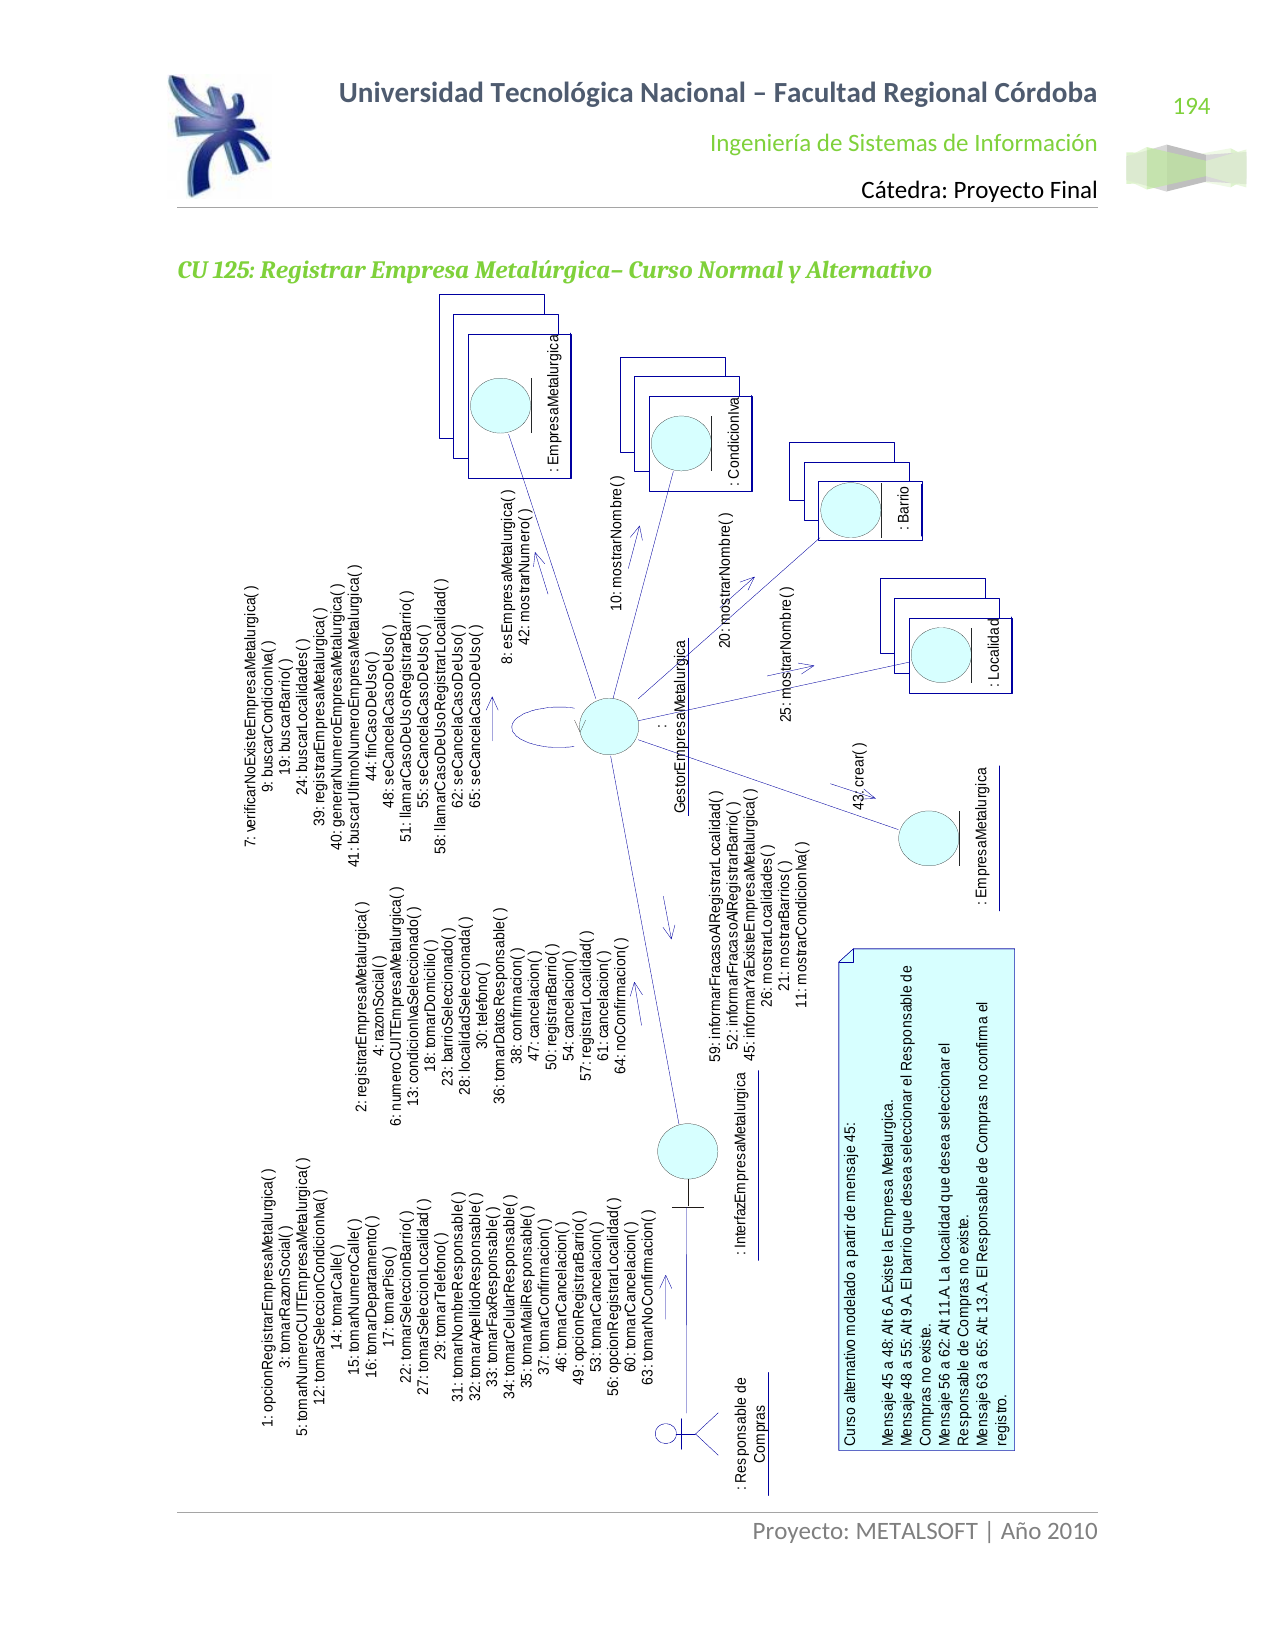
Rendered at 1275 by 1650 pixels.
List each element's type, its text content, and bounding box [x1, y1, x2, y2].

text CU 125: Registrar Empresa Metalúrgica– Curso Normal y Alternativo [177, 256, 1098, 284]
picture [167, 74, 272, 199]
